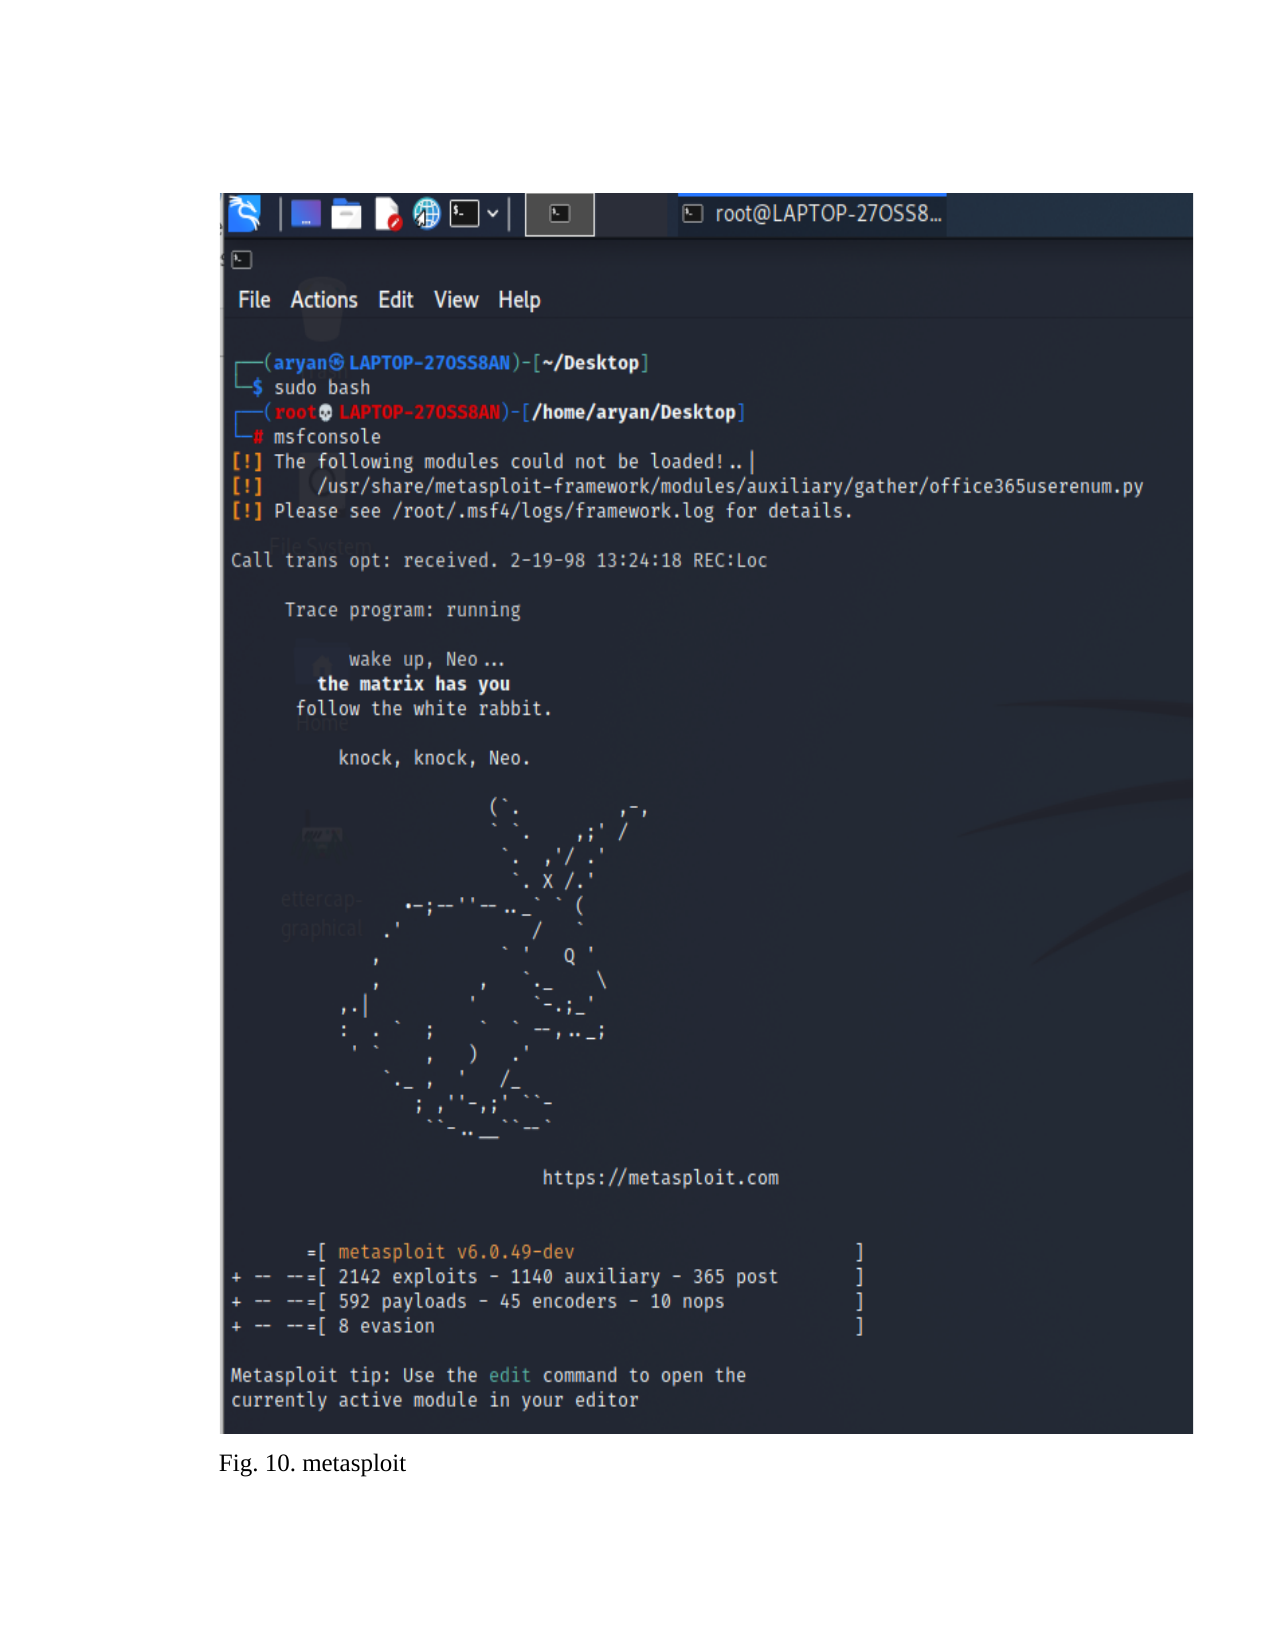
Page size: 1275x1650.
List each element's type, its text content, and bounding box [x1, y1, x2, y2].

text Fig. 10. metasploit [219, 1448, 1087, 1477]
picture [219, 193, 1194, 1434]
